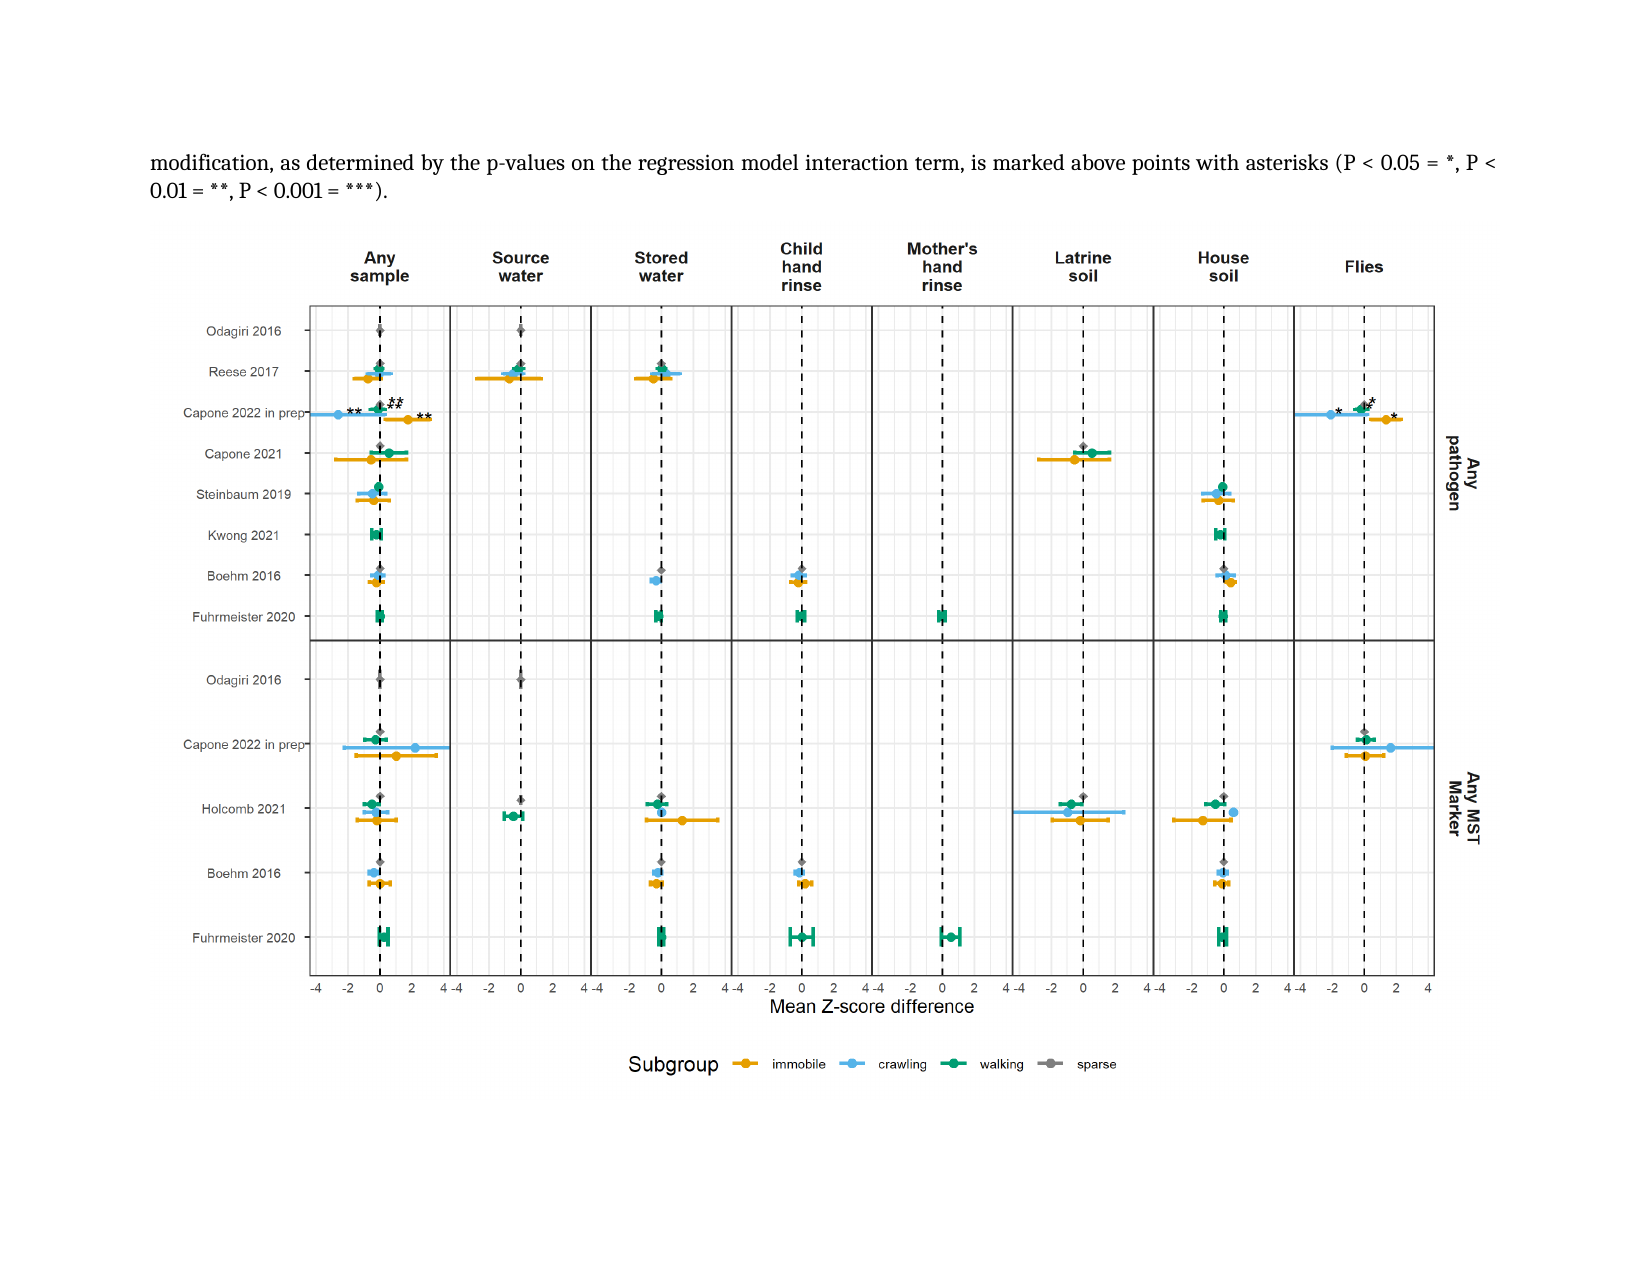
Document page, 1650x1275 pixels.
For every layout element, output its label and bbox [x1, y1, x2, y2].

text [150, 150, 1500, 204]
picture [150, 221, 1500, 1100]
